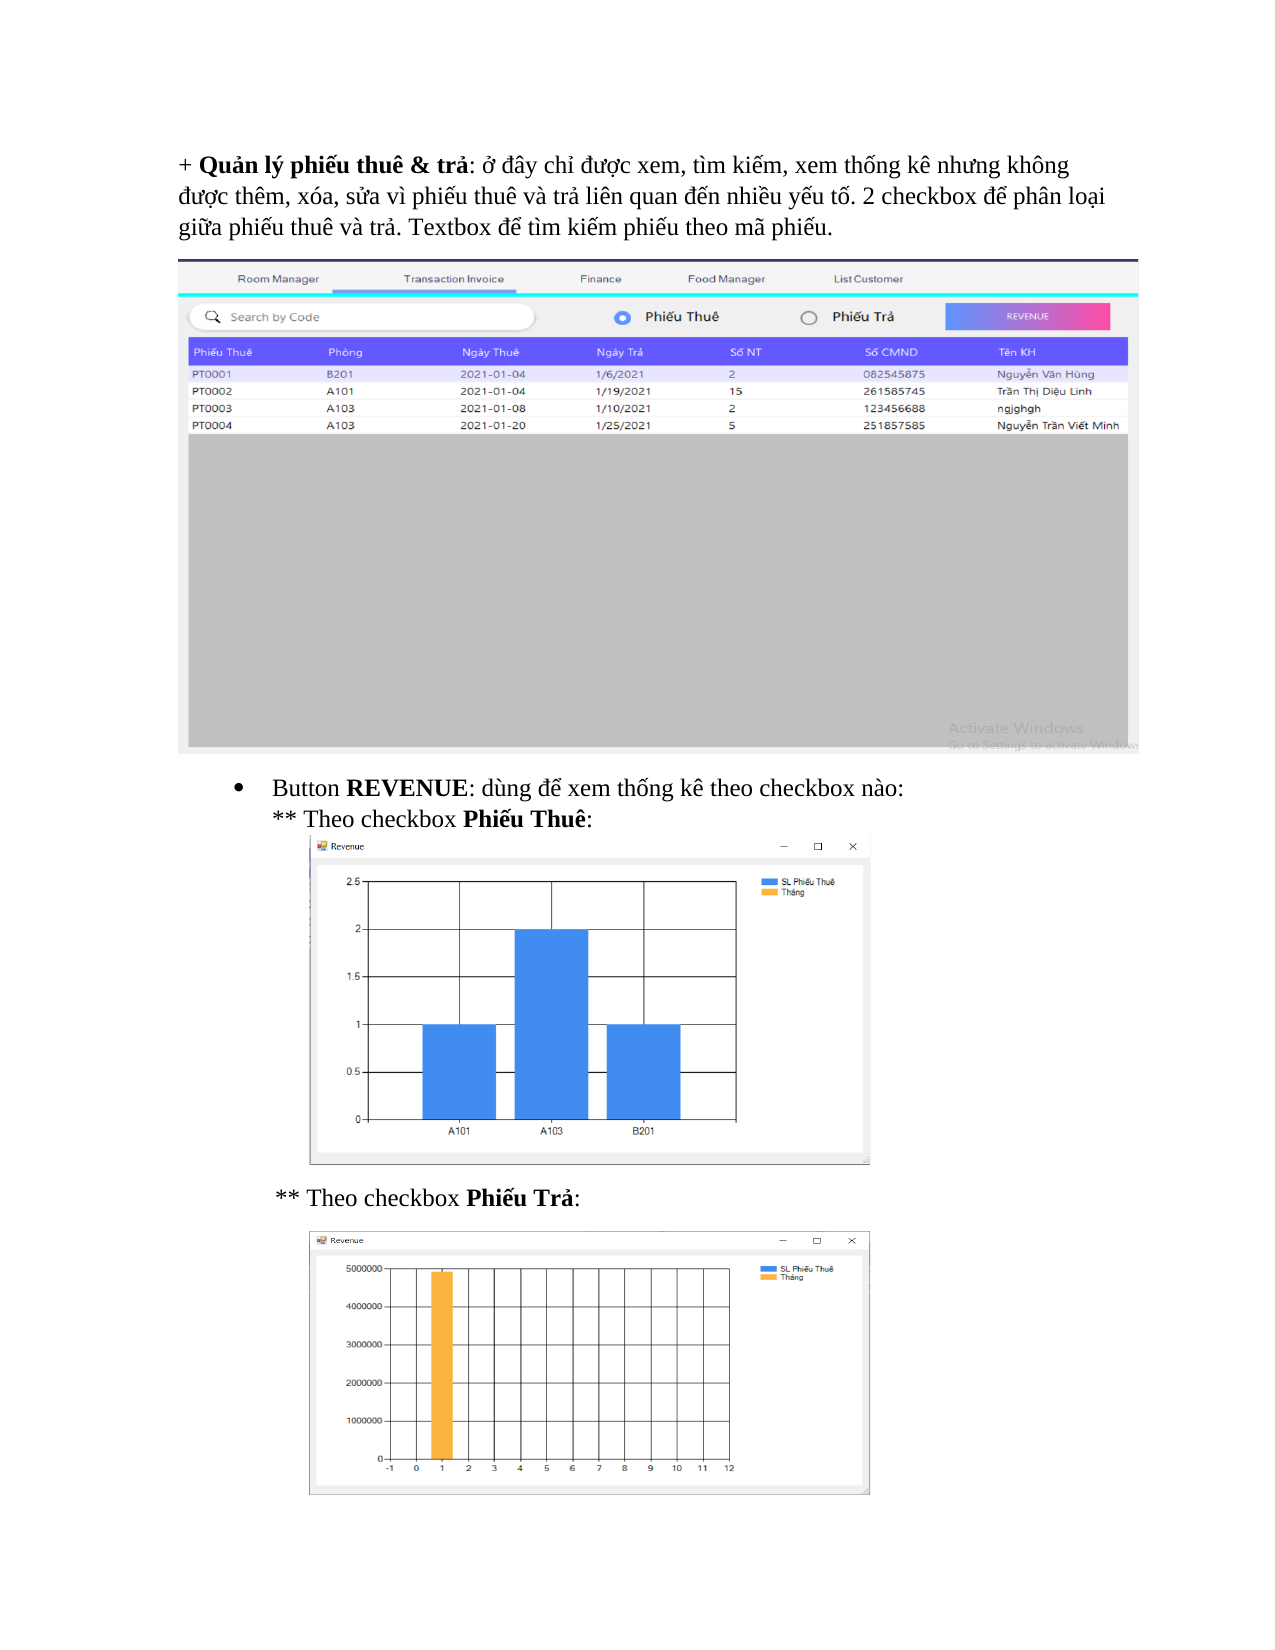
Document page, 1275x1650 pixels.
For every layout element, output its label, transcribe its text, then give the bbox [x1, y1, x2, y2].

list ** Theo checkbox Phiếu Thuê: [272, 804, 1125, 833]
picture [309, 835, 871, 1165]
text + Quản lý phiếu thuê & trả: ở đây chỉ được xem, tìm kiếm, xem thống kê nhưng không được thêm, xóa, sửa vì phiếu thuê và trả liên quan đến nhiều yếu tố. 2 checkbox để phân loại giữa phiếu thuê và trả. Textbox để tìm kiếm phiếu theo mã phiếu. [178, 150, 1125, 241]
picture [178, 259, 1139, 754]
list Button REVENUE: dùng để xem thống kê theo checkbox nào: [234, 773, 1125, 802]
picture [309, 1231, 871, 1495]
text ** Theo checkbox Phiếu Trả: [150, 1183, 1125, 1212]
